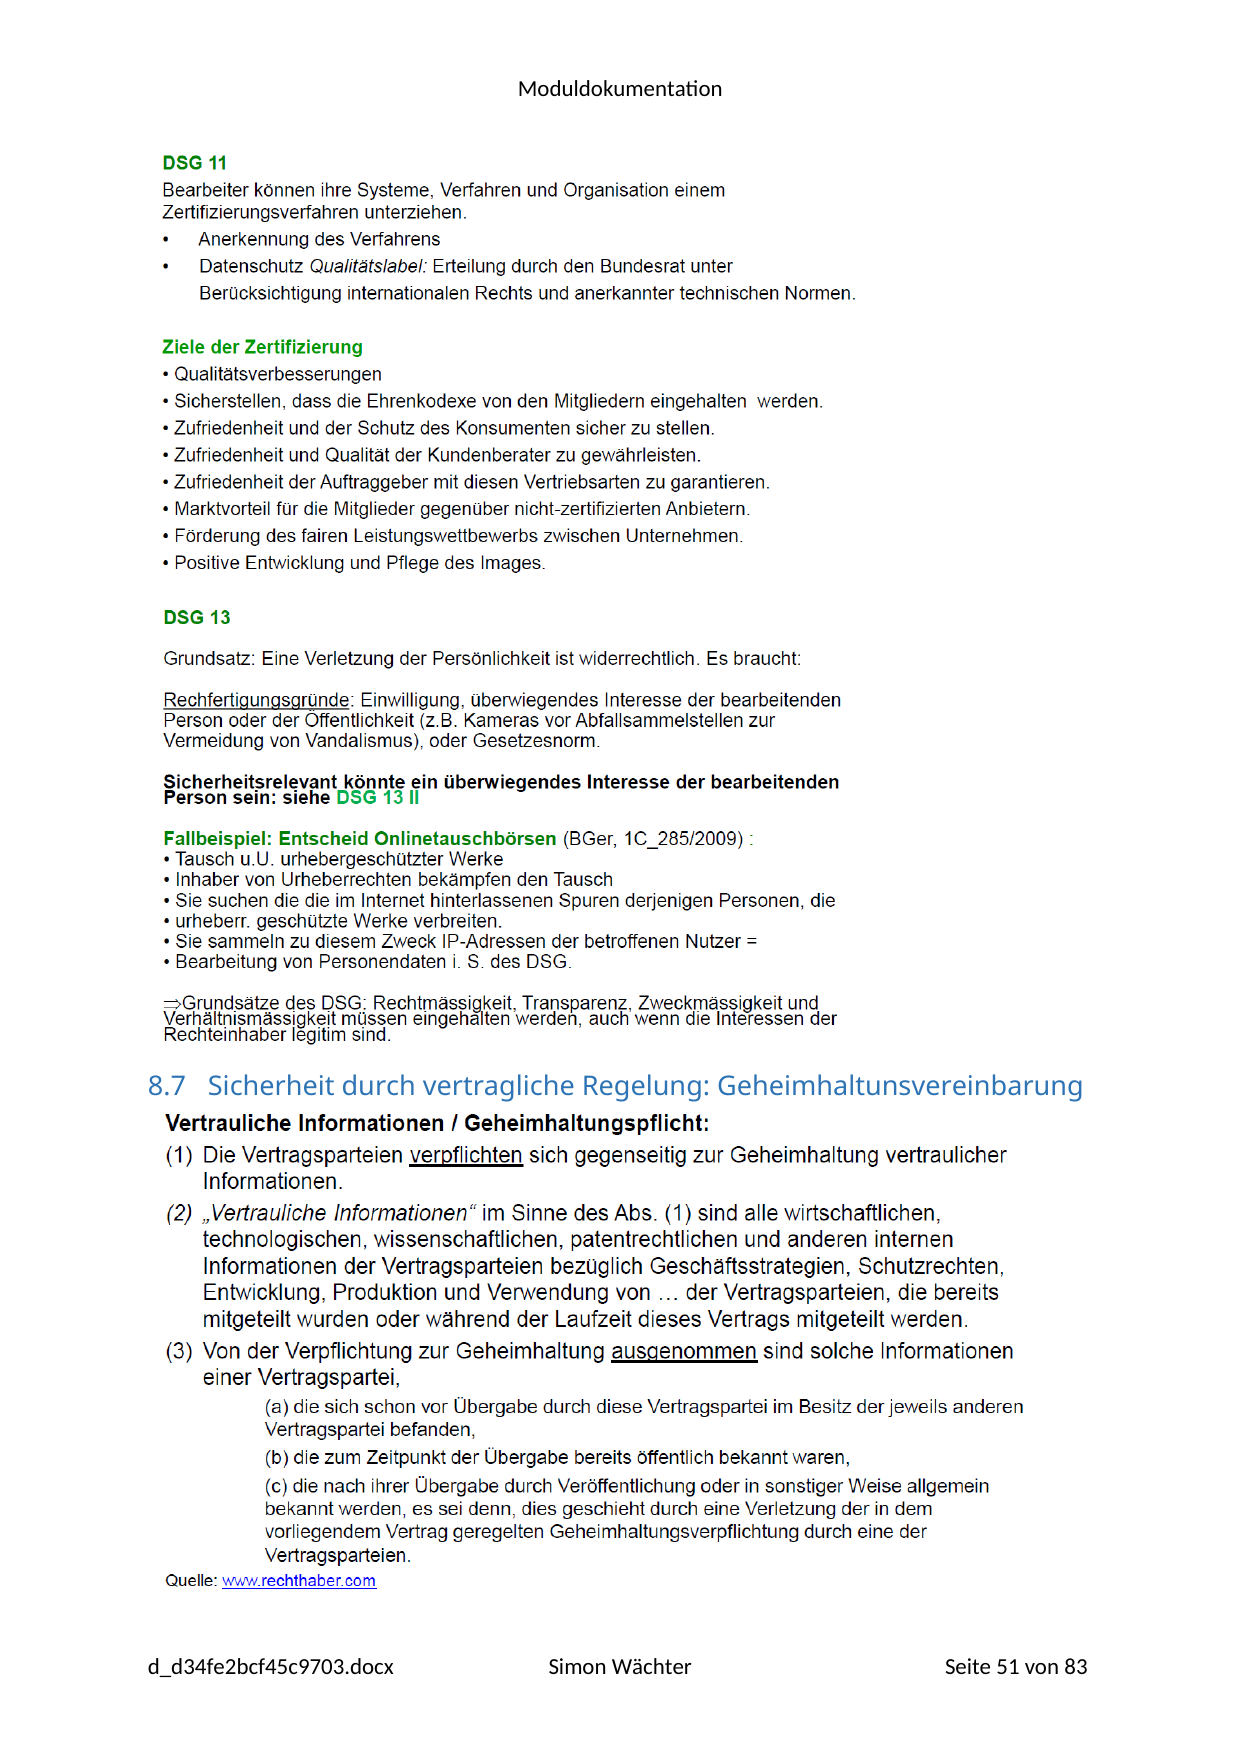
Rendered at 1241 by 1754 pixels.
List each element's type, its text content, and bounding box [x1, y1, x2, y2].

picture [147, 147, 870, 580]
subtitle Sicherheit durch vertragliche Regelung: Geheimhaltunsvereinbarung [148, 1066, 1093, 1103]
picture [147, 1105, 1033, 1599]
picture [147, 598, 853, 1047]
